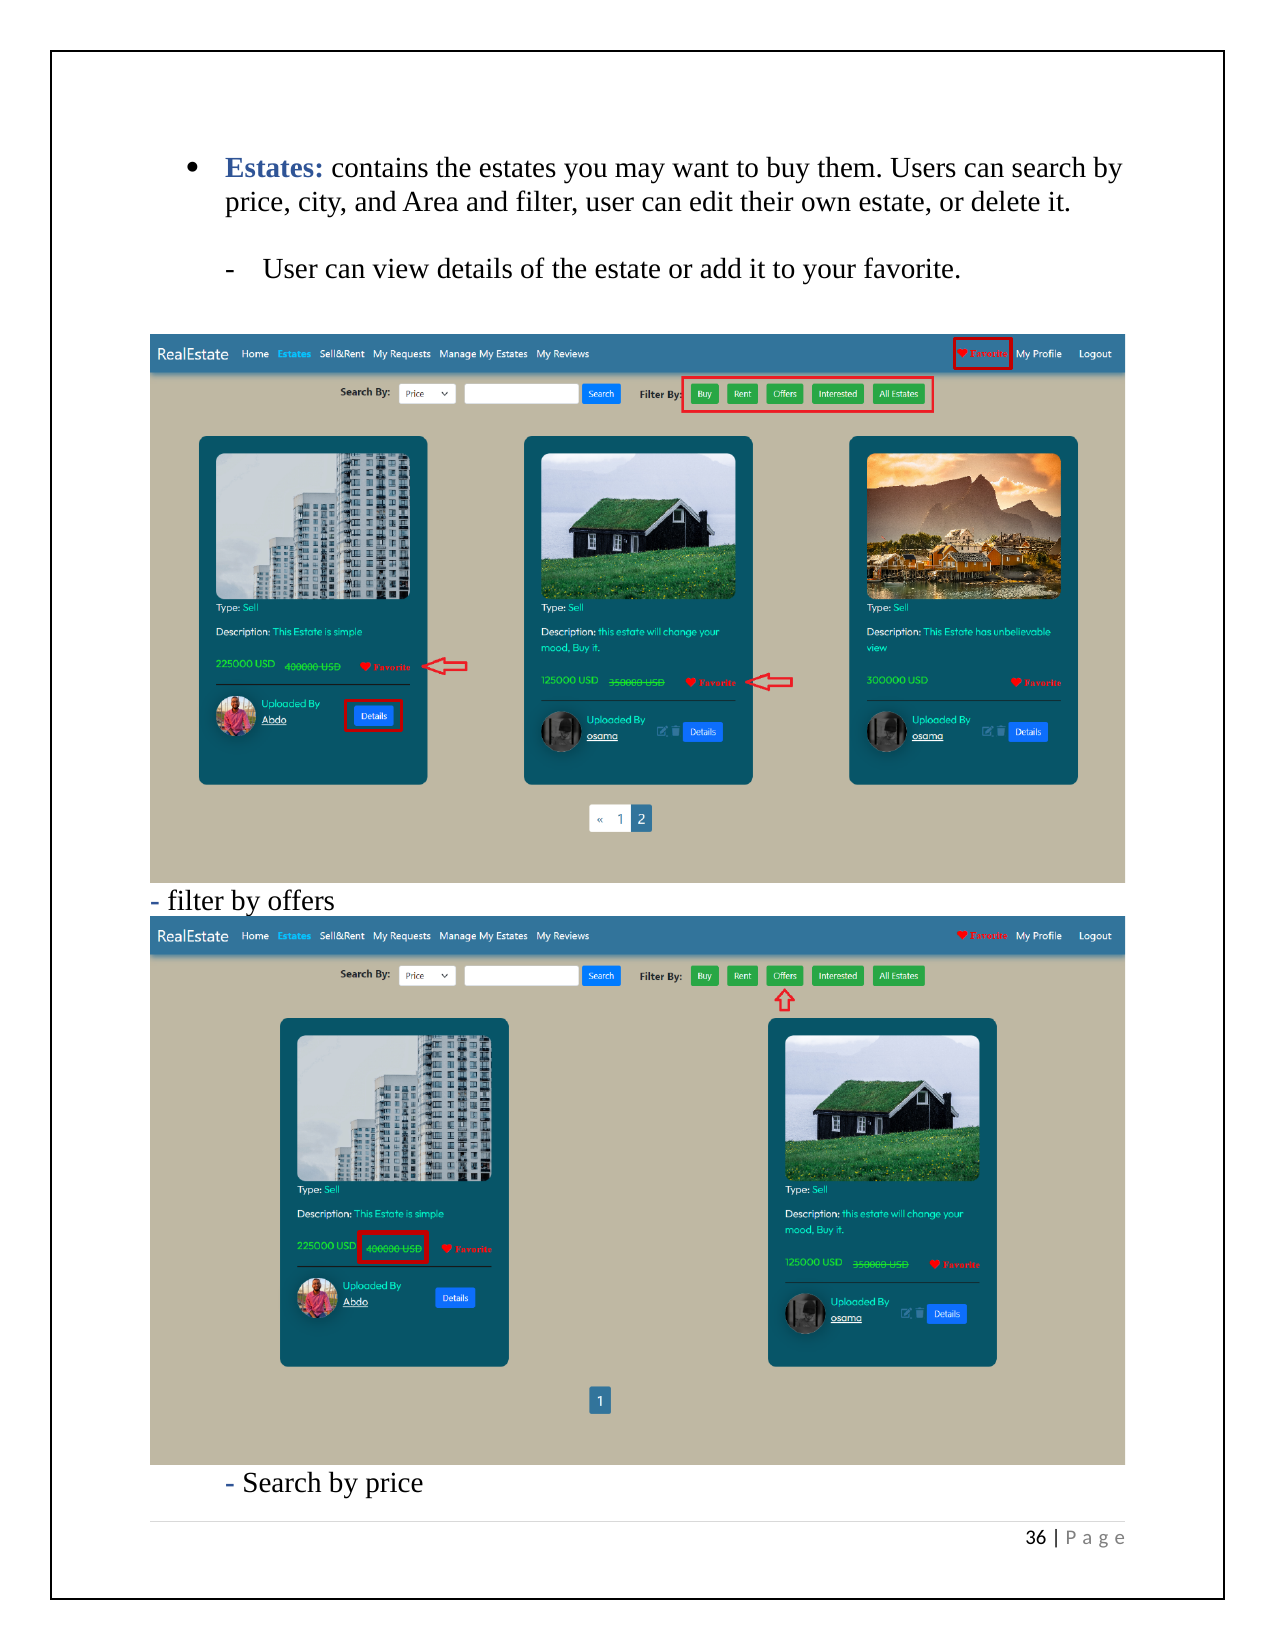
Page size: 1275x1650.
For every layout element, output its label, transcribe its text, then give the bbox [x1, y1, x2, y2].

list - Search by price [225, 1465, 1125, 1498]
list User can view details of the estate or add it to your favorite. [225, 251, 1125, 284]
picture [150, 916, 1125, 1465]
picture [150, 334, 1125, 883]
list Estates: contains the estates you may want to buy them. Users can search by price, city, and Area and filter, user can edit their own estate, or delete it. [187, 150, 1125, 217]
text - filter by offers [150, 883, 1125, 916]
